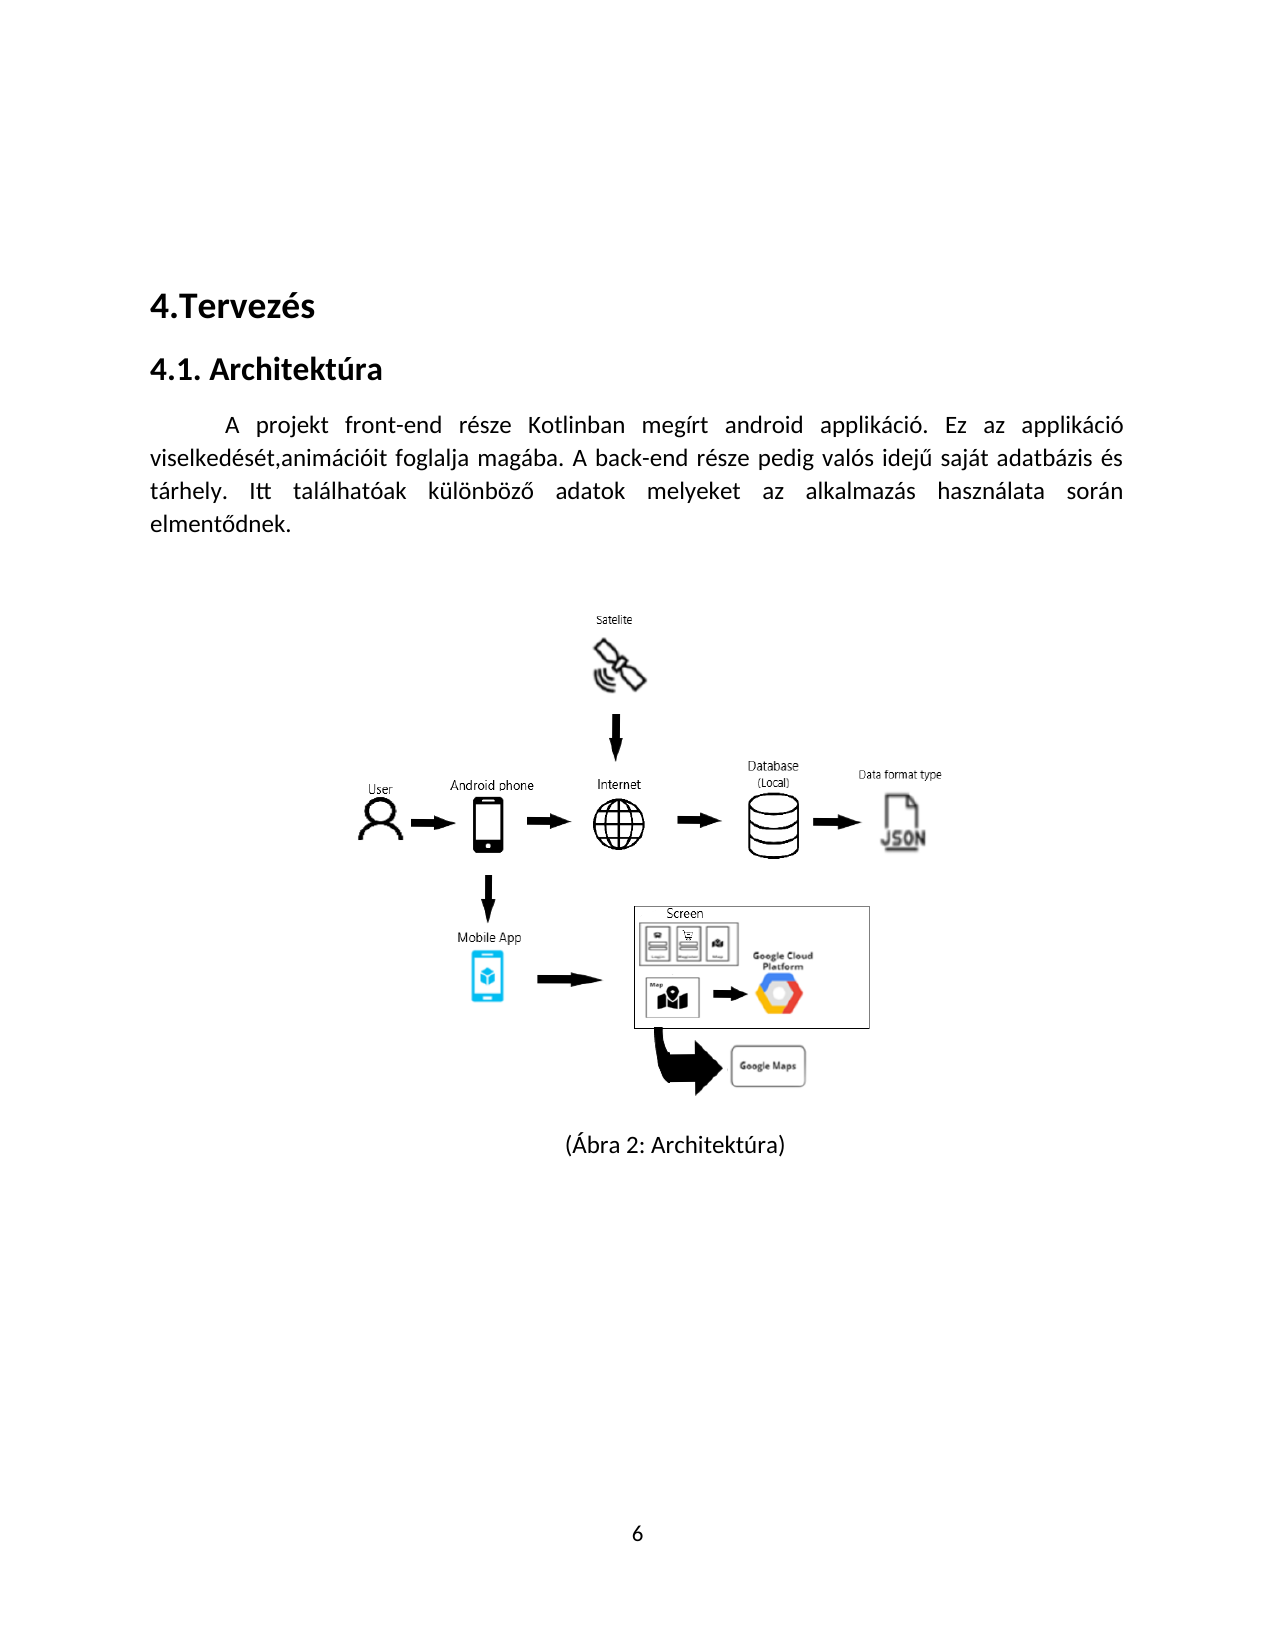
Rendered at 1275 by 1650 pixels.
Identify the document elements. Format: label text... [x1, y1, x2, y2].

text 4.Tervezés [150, 282, 1125, 328]
text A projekt front-end része Kotlinban megírt android applikáció. Ez az applikáció viselkedését,animációit foglalja magába. A back-end része pedig valós idejű saját adatbázis és tárhely. Itt találhatóak különböző adatok melyeket az alkalmazás használata során elmentődnek. [150, 409, 1125, 538]
text (Ábra 2: Architektúra) [150, 1129, 1125, 1160]
picture [263, 557, 1087, 1111]
text 4.1. Architektúra [150, 348, 1125, 389]
